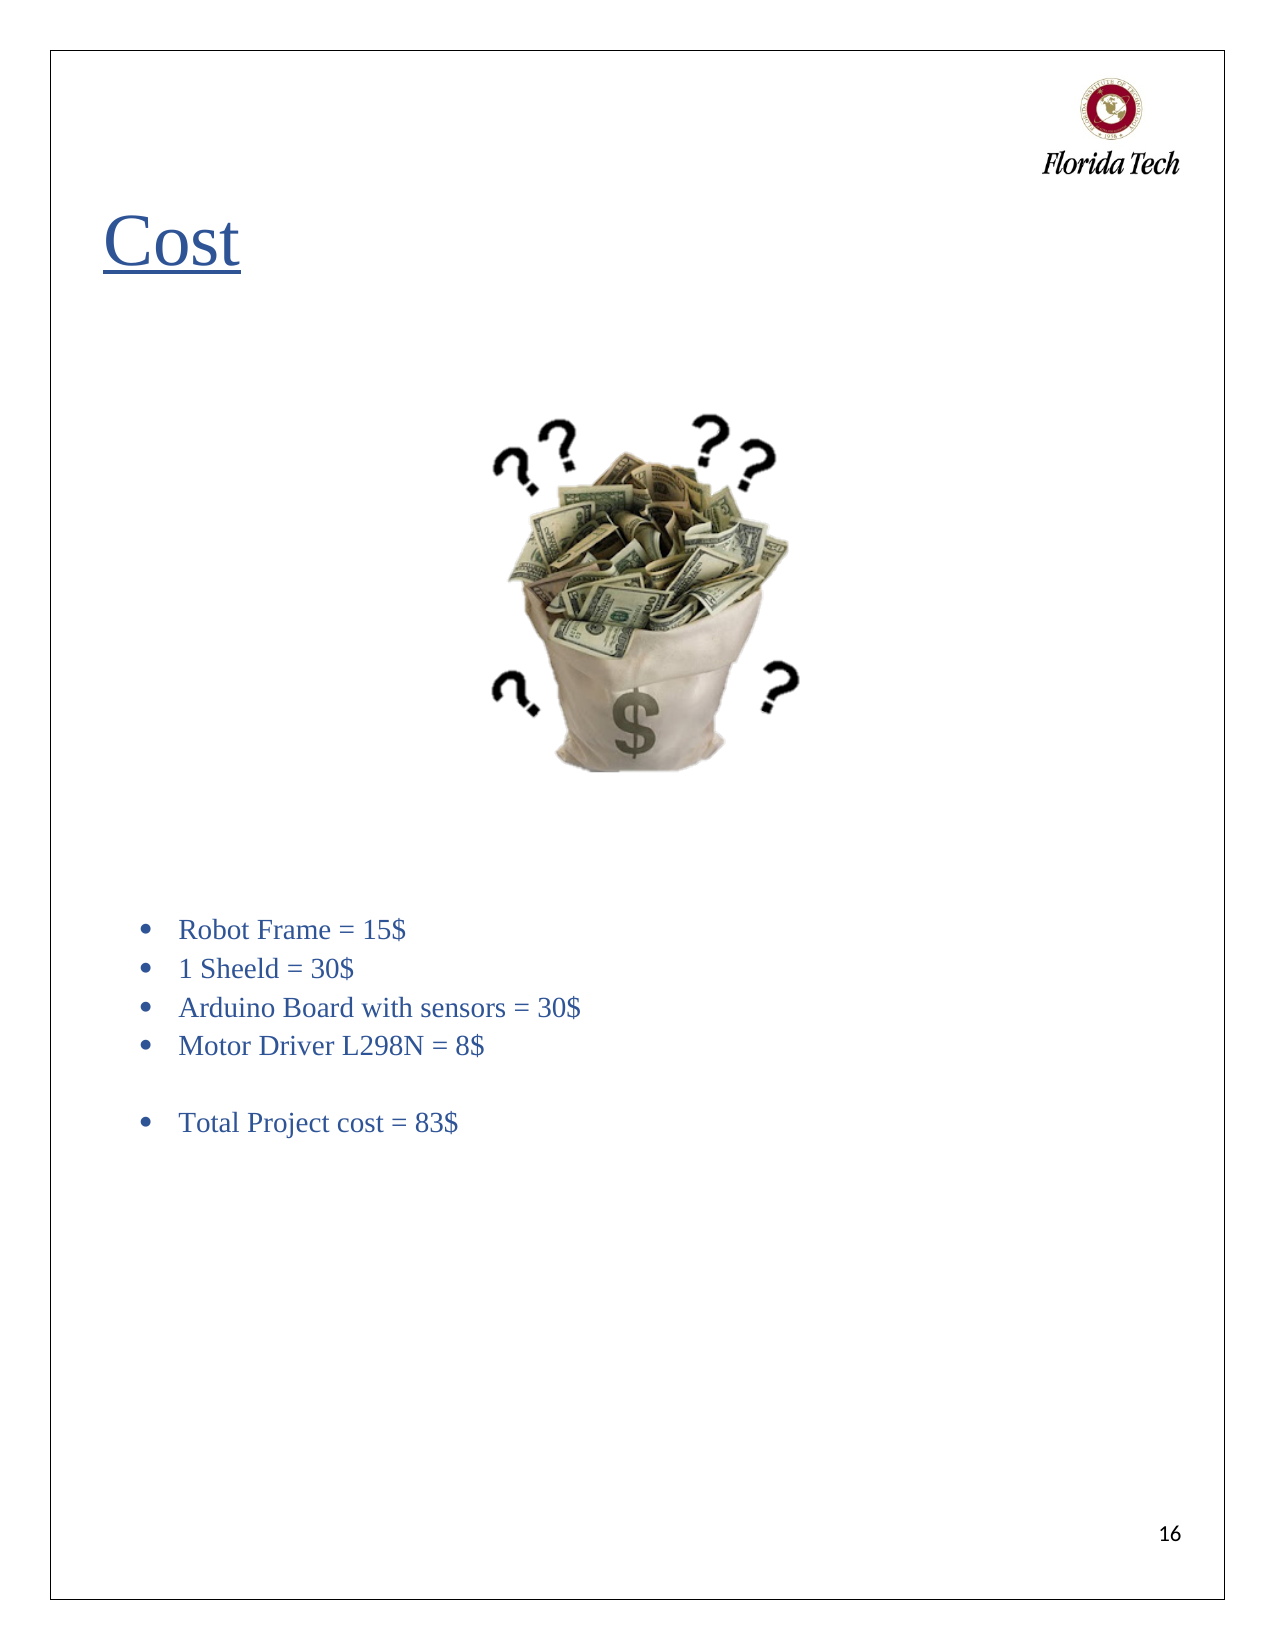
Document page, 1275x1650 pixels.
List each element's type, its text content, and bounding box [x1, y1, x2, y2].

list Motor Driver L298N = 8$ [141, 1028, 1181, 1062]
picture [468, 411, 817, 788]
list 1 Sheeld = 30$ [141, 951, 1181, 985]
list Total Project cost = 83$ [141, 1106, 1181, 1139]
list Robot Frame = 15$ [141, 912, 1181, 946]
text Cost [103, 196, 1181, 282]
list Arduino Board with sensors = 30$ [141, 990, 1181, 1023]
picture [1039, 75, 1182, 177]
